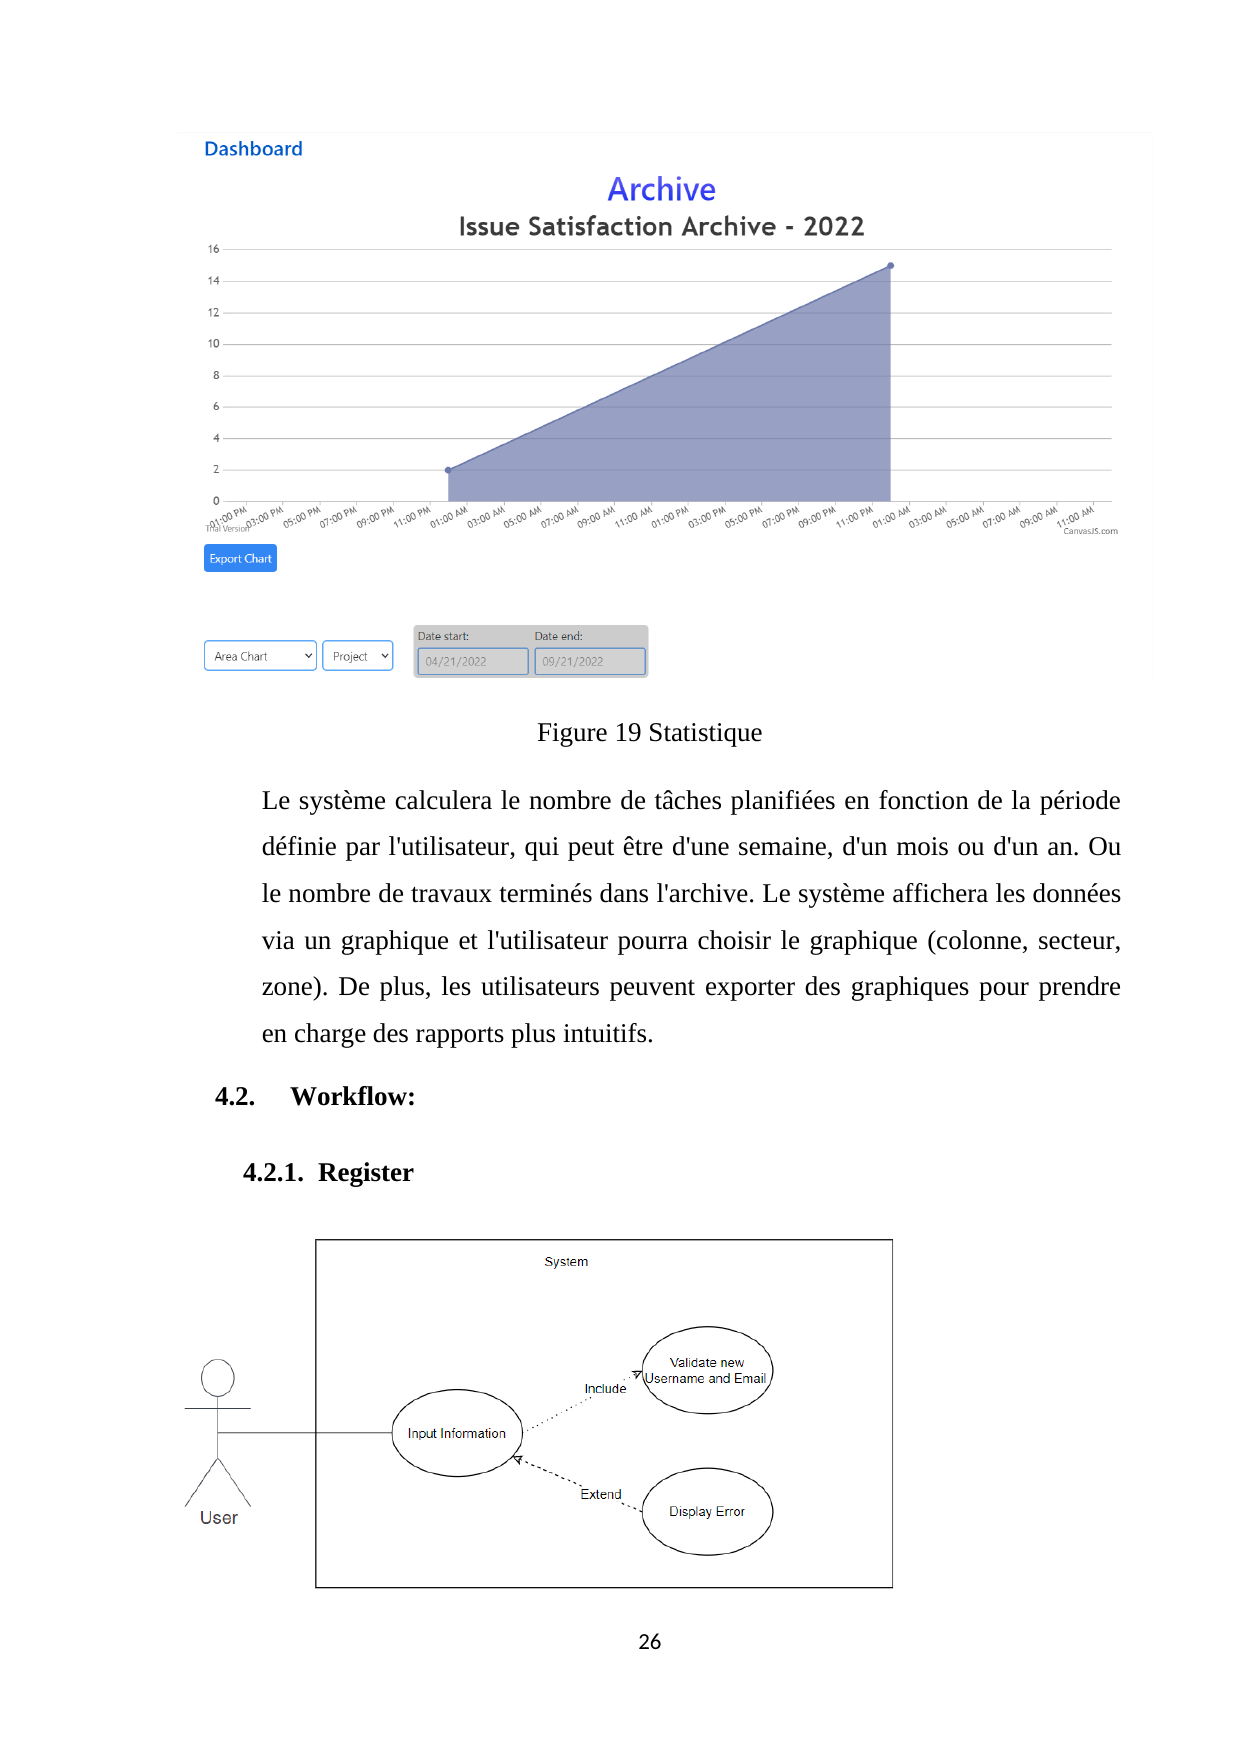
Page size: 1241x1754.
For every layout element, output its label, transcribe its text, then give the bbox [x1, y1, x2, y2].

subtitle Register [243, 1156, 1122, 1187]
picture [177, 1232, 898, 1600]
text Figure 19 Statistique [177, 716, 1122, 747]
subtitle Workflow: [215, 1081, 1122, 1112]
picture [177, 132, 1153, 686]
text Le système calculera le nombre de tâches planifiées en fonction de la période définie par l'utilisateur, qui peut être d'une semaine, d'un mois ou d'un an. Ou le nombre de travaux terminés dans l'archive. Le système affichera les données via un graphique et l'utilisateur pourra choisir le graphique (colonne, secteur, zone). De plus, les utilisateurs peuvent exporter des graphiques pour prendre en charge des rapports plus intuitifs. [262, 784, 1122, 1048]
